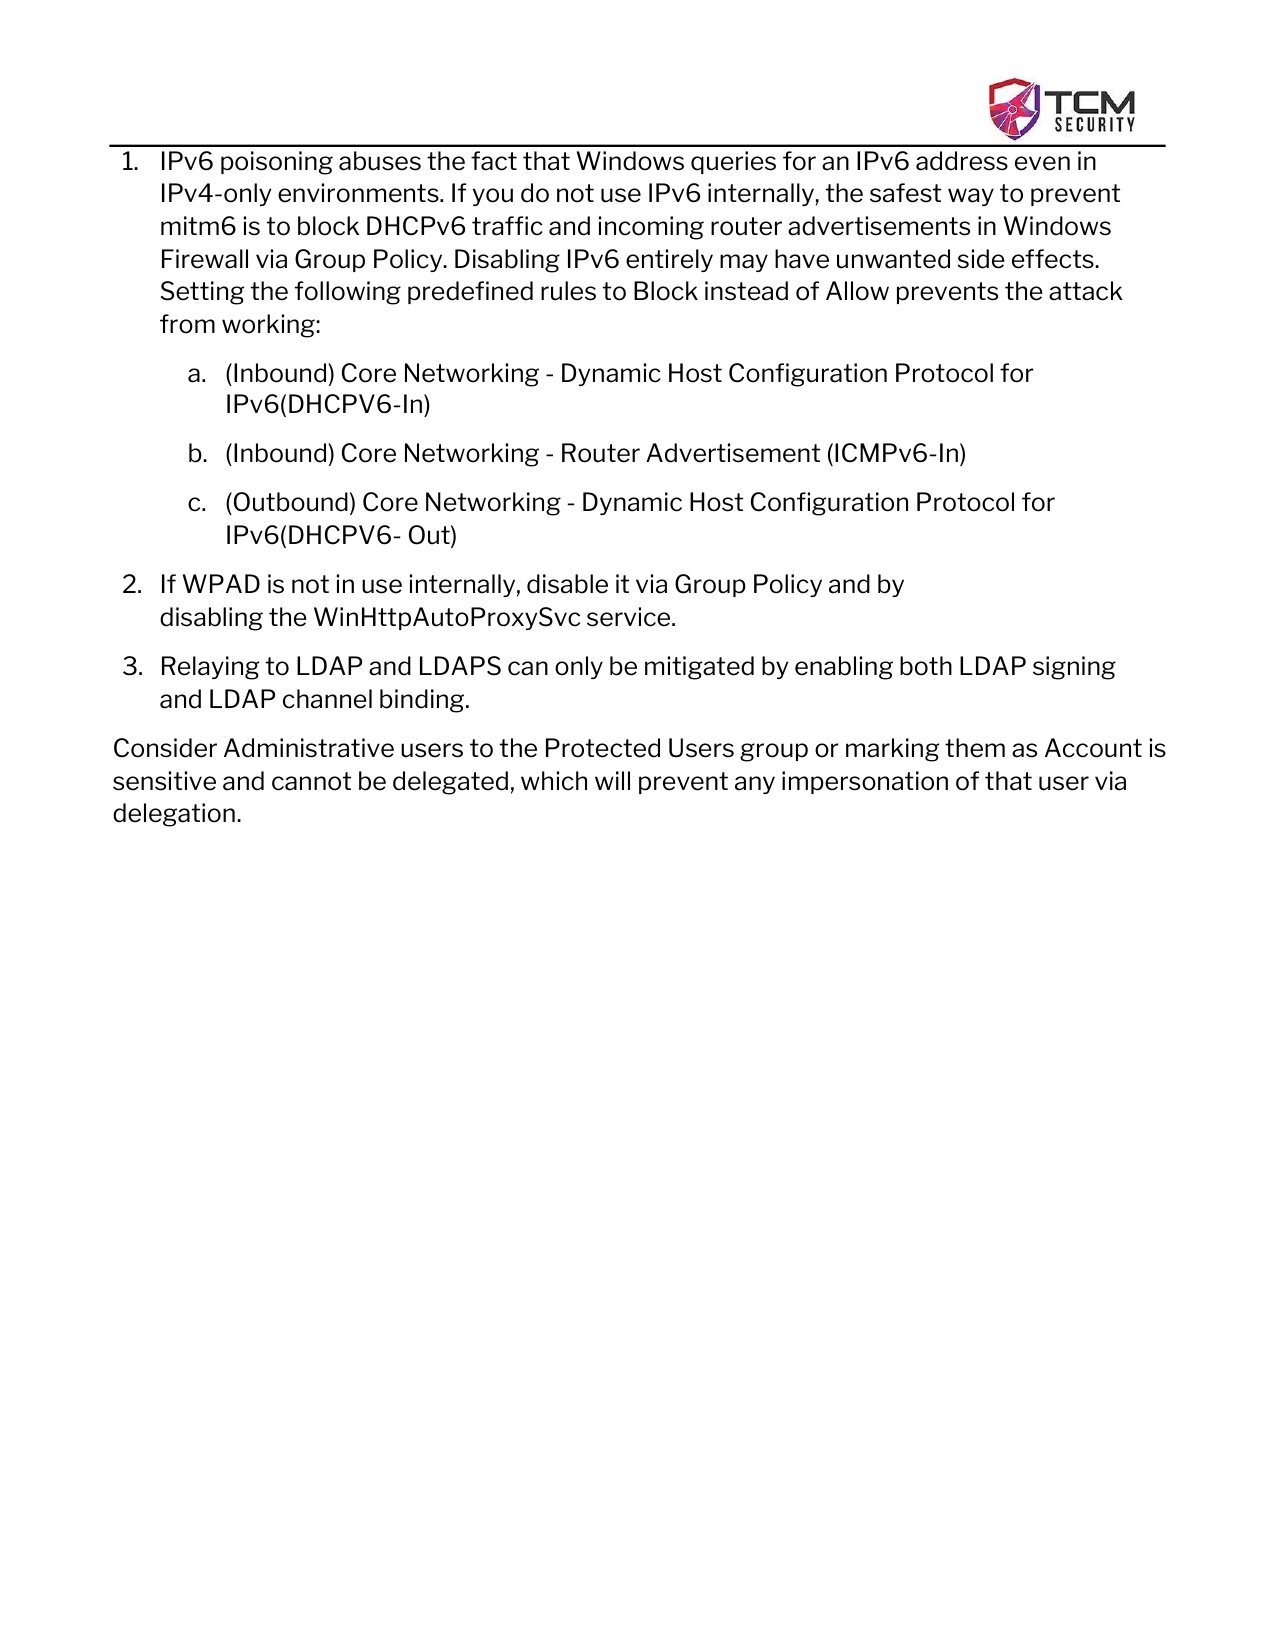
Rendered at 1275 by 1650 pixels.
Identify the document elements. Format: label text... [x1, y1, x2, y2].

list (Outbound) Core Networking - Dynamic Host Configuration Protocol for IPv6(DHCPV6- Out) [187, 487, 1115, 550]
list Relaying to LDAP and LDAPS can only be mitigated by enabling both LDAP signing and LDAP channel binding. [122, 651, 1121, 714]
list IPv6 poisoning abuses the fact that Windows queries for an IPv6 address even in IPv4-only environments. If you do not use IPv6 internally, the safest way to prevent mitm6 is to block DHCPv6 traffic and incoming router advertisements in Windows Firewall via Group Policy. Disabling IPv6 entirely may have unwanted side effects. Setting the following predefined rules to Block instead of Allow prevents the attack from working: [122, 146, 1141, 340]
list (Inbound) Core Networking - Router Advertisement (ICMPv6-In) [187, 438, 1187, 468]
list If WPAD is not in use internally, disable it via Group Policy and by disabling the WinHttpAutoProxySvc service. [122, 569, 981, 632]
list (Inbound) Core Networking - Dynamic Host Configuration Protocol for IPv6(DHCPV6-In) [187, 358, 1187, 419]
text Consider Administrative users to the Protected Users group or marking them as Account is sensitive and cannot be delegated, which will prevent any impersonation of that user via delegation. [112, 733, 1187, 829]
picture [988, 77, 1136, 141]
